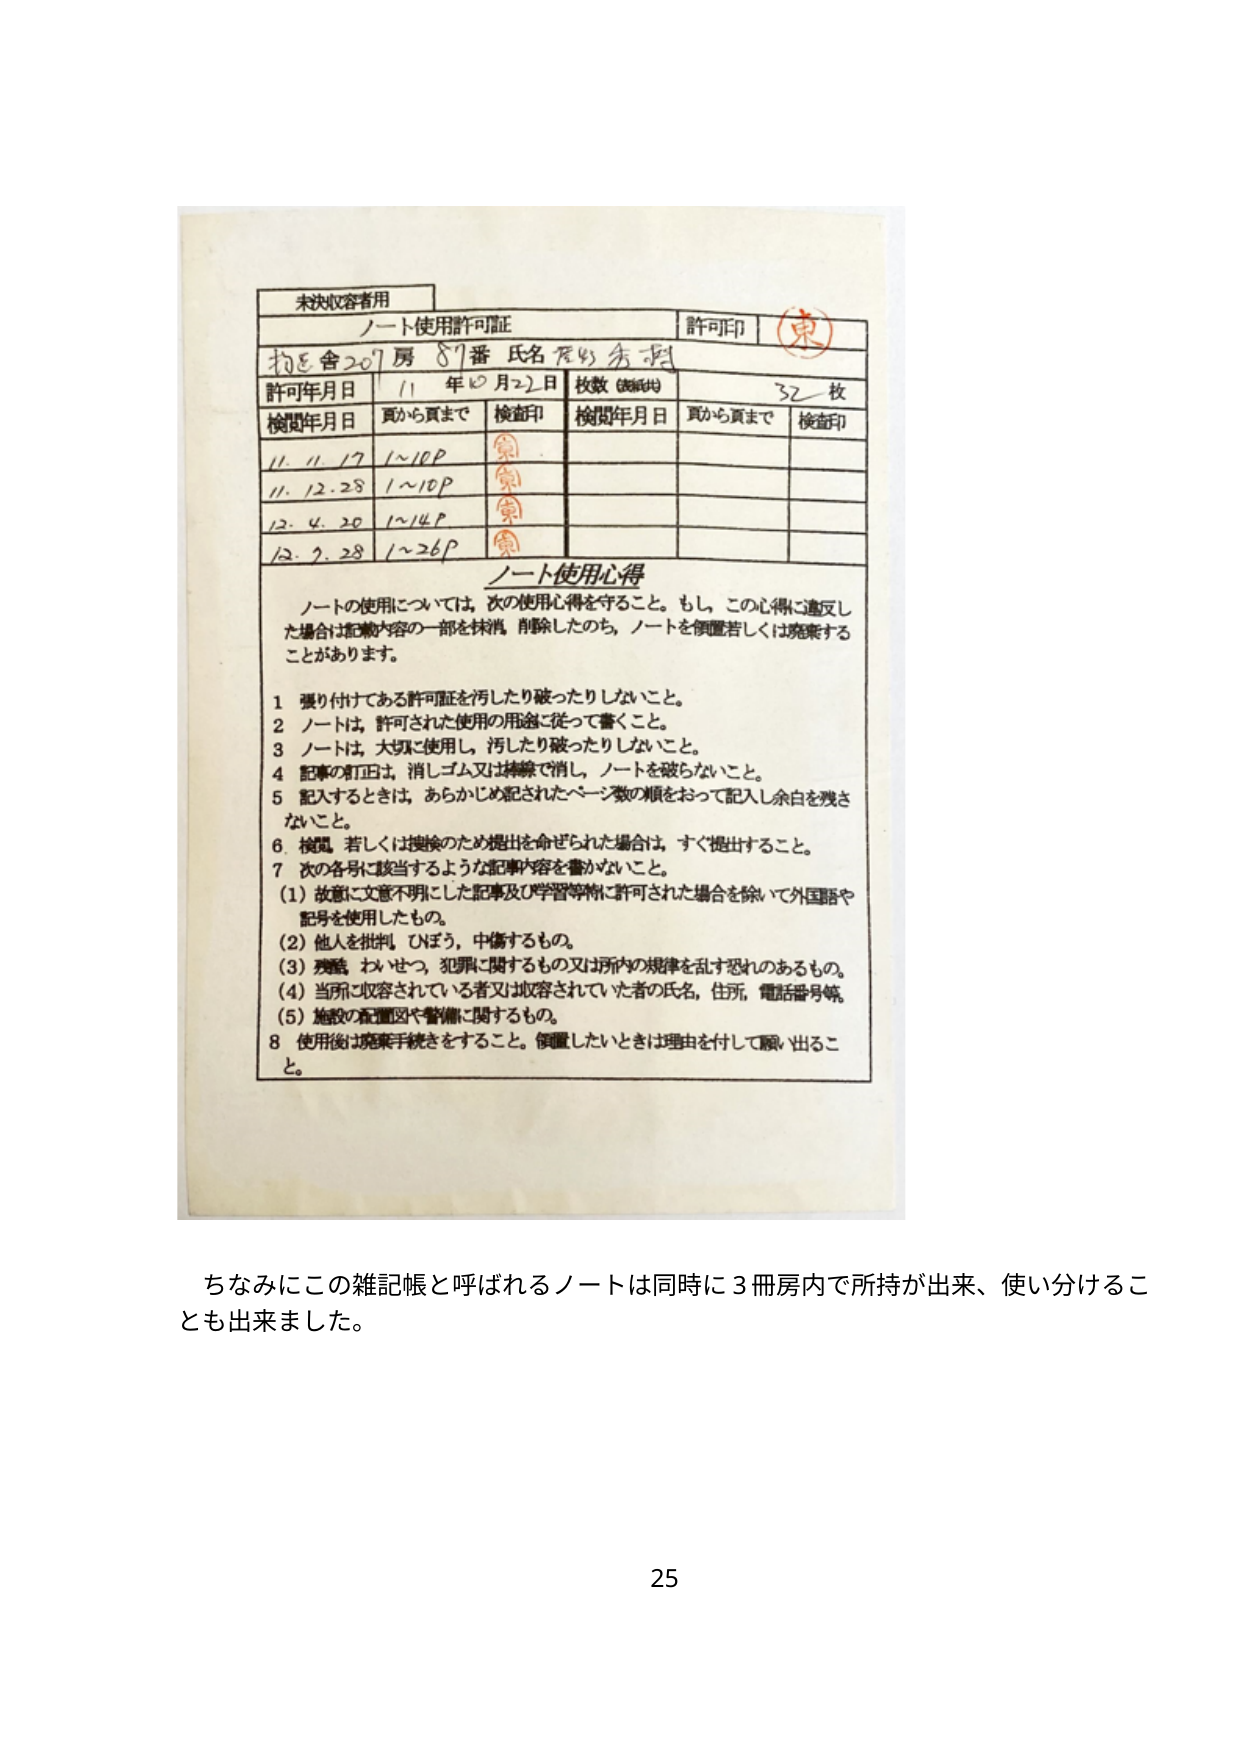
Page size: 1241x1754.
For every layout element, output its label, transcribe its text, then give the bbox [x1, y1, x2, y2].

picture [177, 206, 906, 1220]
text ちなみにこの雑記帳と呼ばれるノートは同時に3冊房内で所持が出来、使い分けることも出来ました。 [177, 1265, 1152, 1338]
